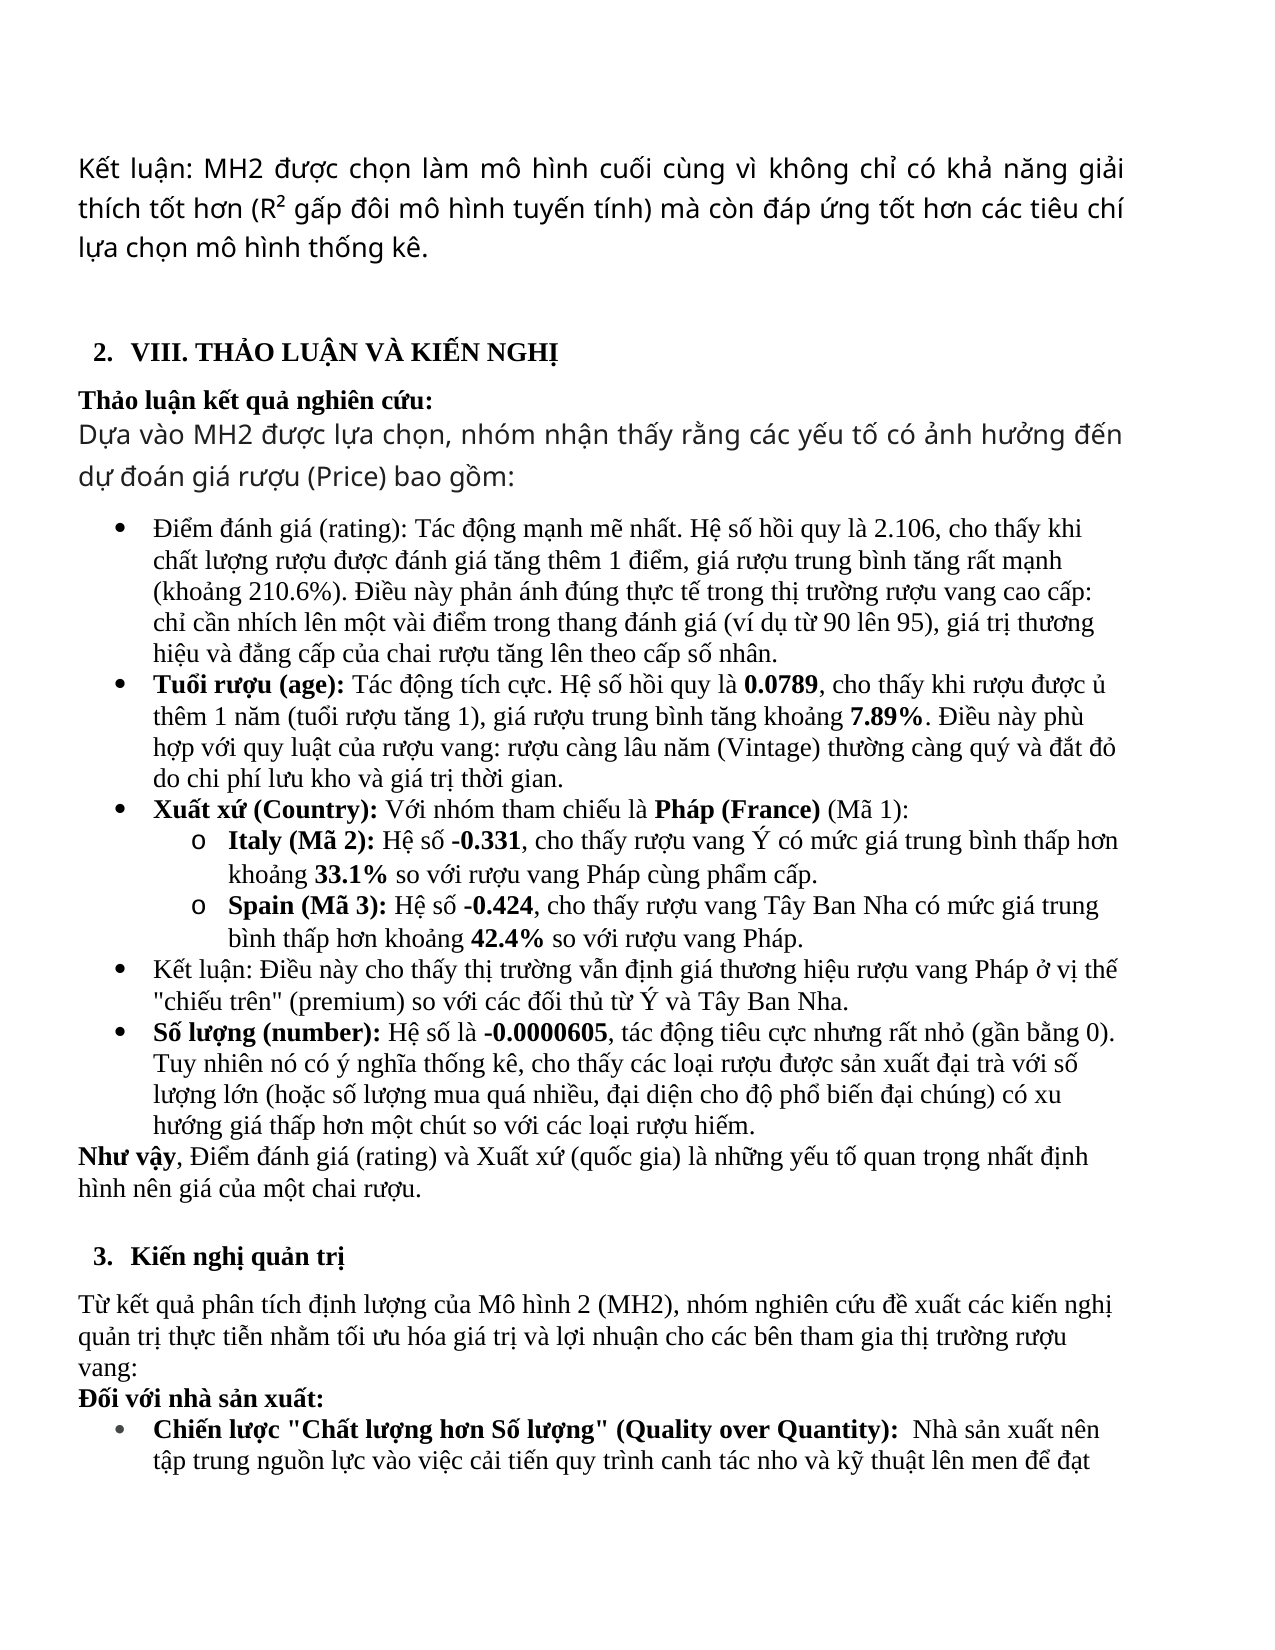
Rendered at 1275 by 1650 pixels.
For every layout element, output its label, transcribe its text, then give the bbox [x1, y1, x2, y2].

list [115, 1413, 1125, 1475]
list Italy (Mã 2): Hệ số -0.331, cho thấy rượu vang Ý có mức giá trung bình thấp hơn khoảng 33.1% so với rượu vang Pháp cùng phẩm cấp. [190, 824, 1125, 889]
list Điểm đánh giá (rating): Tác động mạnh mẽ nhất. Hệ số hồi quy là 2.106, cho thấy khi chất lượng rượu được đánh giá tăng thêm 1 điểm, giá rượu trung bình tăng rất mạnh (khoảng 210.6%). Điều này phản ánh đúng thực tế trong thị trường rượu vang cao cấp: chỉ cần nhích lên một vài điểm trong thang đánh giá (ví dụ từ 90 lên 95), giá trị thương hiệu và đẳng cấp của chai rượu tăng lên theo cấp số nhân. [115, 512, 1125, 668]
subtitle Kiến nghị quản trị [93, 1240, 1125, 1271]
list Spain (Mã 3): Hệ số -0.424, cho thấy rượu vang Tây Ban Nha có mức giá trung bình thấp hơn khoảng 42.4% so với rượu vang Pháp. [190, 889, 1125, 953]
text Kết luận: MH2 được chọn làm mô hình cuối cùng vì không chỉ có khả năng giải thích tốt hơn (R² gấp đôi mô hình tuyến tính) mà còn đáp ứng tốt hơn các tiêu chí lựa chọn mô hình thống kê. [78, 150, 1125, 266]
text Như vậy, Điểm đánh giá (rating) và Xuất xứ (quốc gia) là những yếu tố quan trọng nhất định hình nên giá của một chai rượu. [78, 1141, 1125, 1203]
text Thảo luận kết quả nghiên cứu: [78, 384, 1125, 415]
list Tuổi rượu (age): Tác động tích cực. Hệ số hồi quy là 0.0789, cho thấy khi rượu được ủ thêm 1 năm (tuổi rượu tăng 1), giá rượu trung bình tăng khoảng 7.89%. Điều này phù hợp với quy luật của rượu vang: rượu càng lâu năm (Vintage) thường càng quý và đắt đỏ do chi phí lưu kho và giá trị thời gian. [115, 668, 1125, 793]
list Số lượng (number): Hệ số là -0.0000605, tác động tiêu cực nhưng rất nhỏ (gần bằng 0). Tuy nhiên nó có ý nghĩa thống kê, cho thấy các loại rượu được sản xuất đại trà với số lượng lớn (hoặc số lượng mua quá nhiều, đại diện cho độ phổ biến đại chúng) có xu hướng giá thấp hơn một chút so với các loại rượu hiếm. [115, 1016, 1125, 1141]
list Kết luận: Điều này cho thấy thị trường vẫn định giá thương hiệu rượu vang Pháp ở vị thế "chiếu trên" (premium) so với các đối thủ từ Ý và Tây Ban Nha. [115, 953, 1125, 1016]
text Đối với nhà sản xuất: [78, 1382, 1125, 1413]
text Dựa vào MH2 được lựa chọn, nhóm nhận thấy rằng các yếu tố có ảnh hưởng đến dự đoán giá rượu (Price) bao gồm: [78, 415, 1125, 494]
text Từ kết quả phân tích định lượng của Mô hình 2 (MH2), nhóm nghiên cứu đề xuất các kiến nghị quản trị thực tiễn nhằm tối ưu hóa giá trị và lợi nhuận cho các bên tham gia thị trường rượu vang: [78, 1288, 1125, 1382]
subtitle VIII. THẢO LUẬN VÀ KIẾN NGHỊ [93, 336, 1125, 367]
list Xuất xứ (Country): Với nhóm tham chiếu là Pháp (France) (Mã 1): [115, 793, 1125, 824]
